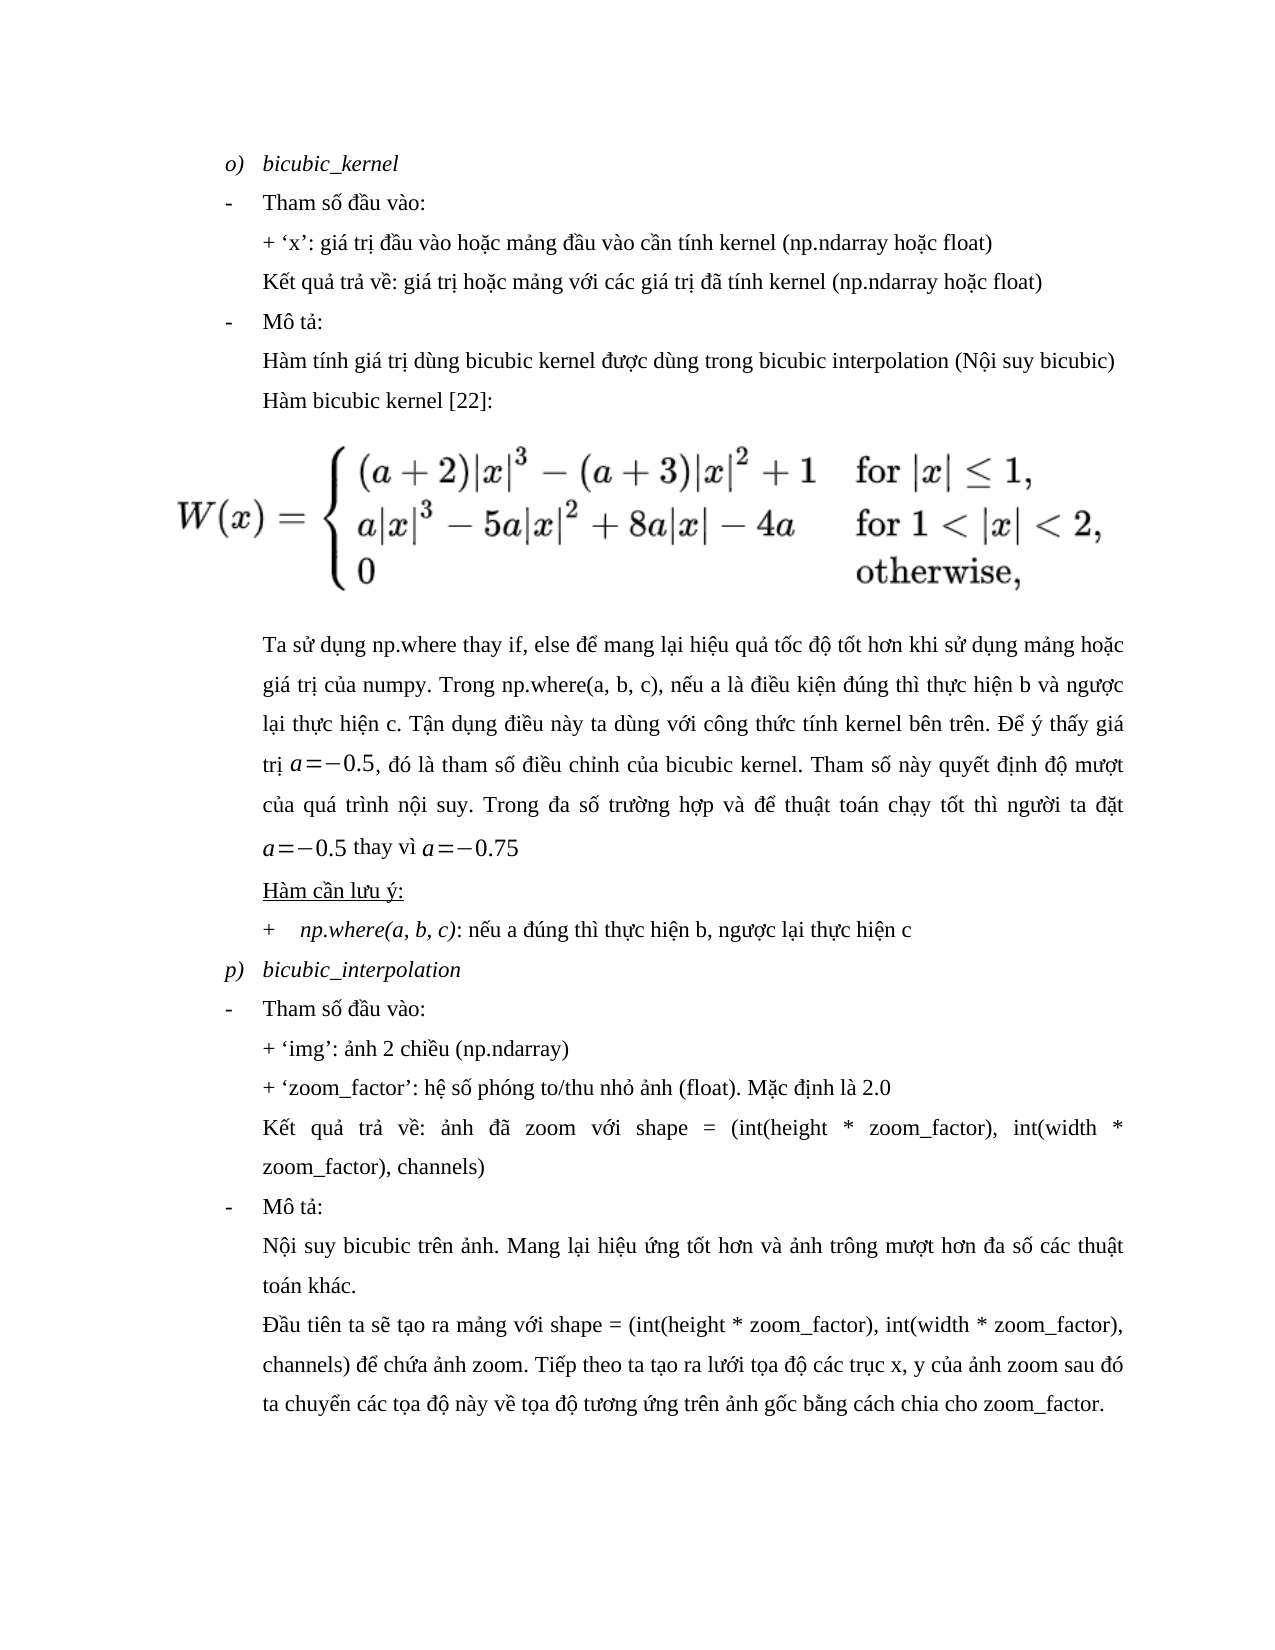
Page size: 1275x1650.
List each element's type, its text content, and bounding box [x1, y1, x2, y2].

list Tham số đầu vào: [225, 189, 1125, 216]
text Kết quả trả về: giá trị hoặc mảng với các giá trị đã tính kernel (np.ndarray hoặc float) [187, 268, 1125, 295]
list Mô tả: [225, 308, 1125, 334]
list Mô tả: [225, 1193, 1125, 1219]
text Đầu tiên ta sẽ tạo ra mảng với shape = (int(height * zoom_factor), int(width * zoom_factor), channels) để chứa ảnh zoom. Tiếp theo ta tạo ra lưới tọa độ các trục x, y của ảnh zoom sau đó ta chuyển các tọa độ này về tọa độ tương ứng trên ảnh gốc bằng cách chia cho zoom_factor. [262, 1311, 1125, 1417]
text Nội suy bicubic trên ảnh. Mang lại hiệu ứng tốt hơn và ảnh trông mượt hơn đa số các thuật toán khác. [262, 1232, 1125, 1298]
list bicubic_kernel [225, 150, 1125, 176]
text + ‘x’: giá trị đầu vào hoặc mảng đầu vào cần tính kernel (np.ndarray hoặc float) [187, 229, 1125, 255]
list Tham số đầu vào: [225, 996, 1125, 1022]
list bicubic_interpolation [225, 956, 1125, 982]
list Hàm tính giá trị dùng bicubic kernel được dùng trong bicubic interpolation (Nội suy bicubic) [262, 347, 1125, 374]
list Ta sử dụng np.where thay if, else để mang lại hiệu quả tốc độ tốt hơn khi sử dụng mảng hoặc giá trị của numpy. Trong np.where(a, b, c), nếu a là điều kiện đúng thì thực hiện b và ngược lại thực hiện c. Tận dụng điều này ta dùng với công thức tính kernel bên trên. Để ý thấy giá trị , đó là tham số điều chỉnh của bicubic kernel. Tham số này quyết định độ mượt của quá trình nội suy. Trong đa số trường hợp và để thuật toán chạy tốt thì người ta đặt thay vì [262, 606, 1125, 864]
text Hàm cần lưu ý: [225, 877, 1125, 903]
text Kết quả trả về: ảnh đã zoom với shape = (int(height * zoom_factor), int(width * zoom_factor), channels) [262, 1114, 1125, 1180]
list + ‘zoom_factor’: hệ số phóng to/thu nhỏ ảnh (float). Mặc định là 2.0 [225, 1074, 1125, 1101]
picture [150, 423, 1125, 606]
list Hàm bicubic kernel [22]: [262, 387, 1125, 413]
list + np.where(a, b, c): nếu a đúng thì thực hiện b, ngược lại thực hiện c [262, 917, 1125, 943]
list + ‘img’: ảnh 2 chiều (np.ndarray) [225, 1035, 1125, 1061]
